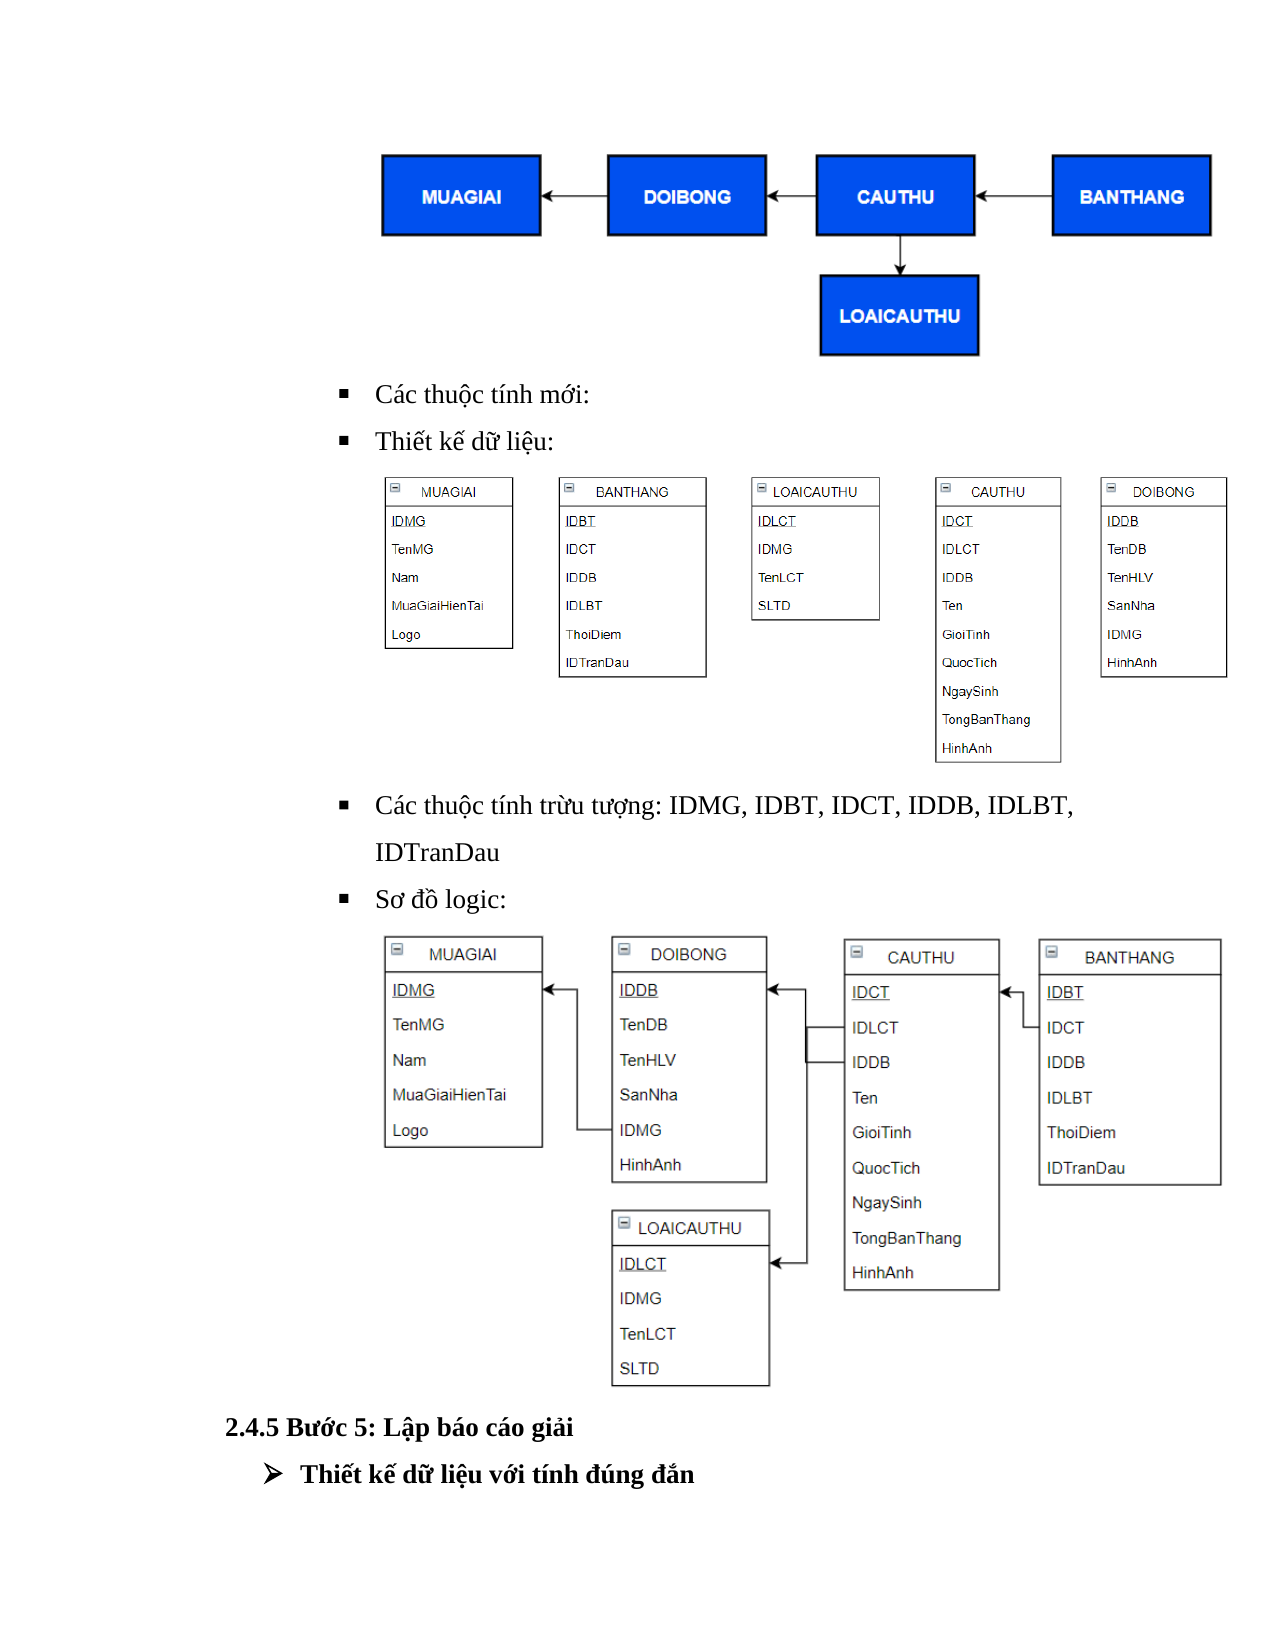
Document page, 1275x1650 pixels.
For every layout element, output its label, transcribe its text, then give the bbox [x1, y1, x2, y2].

list Sơ đồ logic: [337, 883, 1125, 914]
picture [375, 471, 1242, 776]
list Các thuộc tính trừu tượng: IDMG, IDBT, IDCT, IDDB, IDLBT, IDTranDau [337, 789, 1125, 867]
list Các thuộc tính mới: [337, 378, 1125, 409]
list 2.4.5 Bước 5: Lập báo cáo giải [150, 1411, 1125, 1442]
list Thiết kế dữ liệu: [337, 425, 1125, 456]
picture [375, 929, 1235, 1398]
picture [375, 150, 1228, 364]
list Thiết kế dữ liệu với tính đúng đắn [262, 1458, 1125, 1489]
